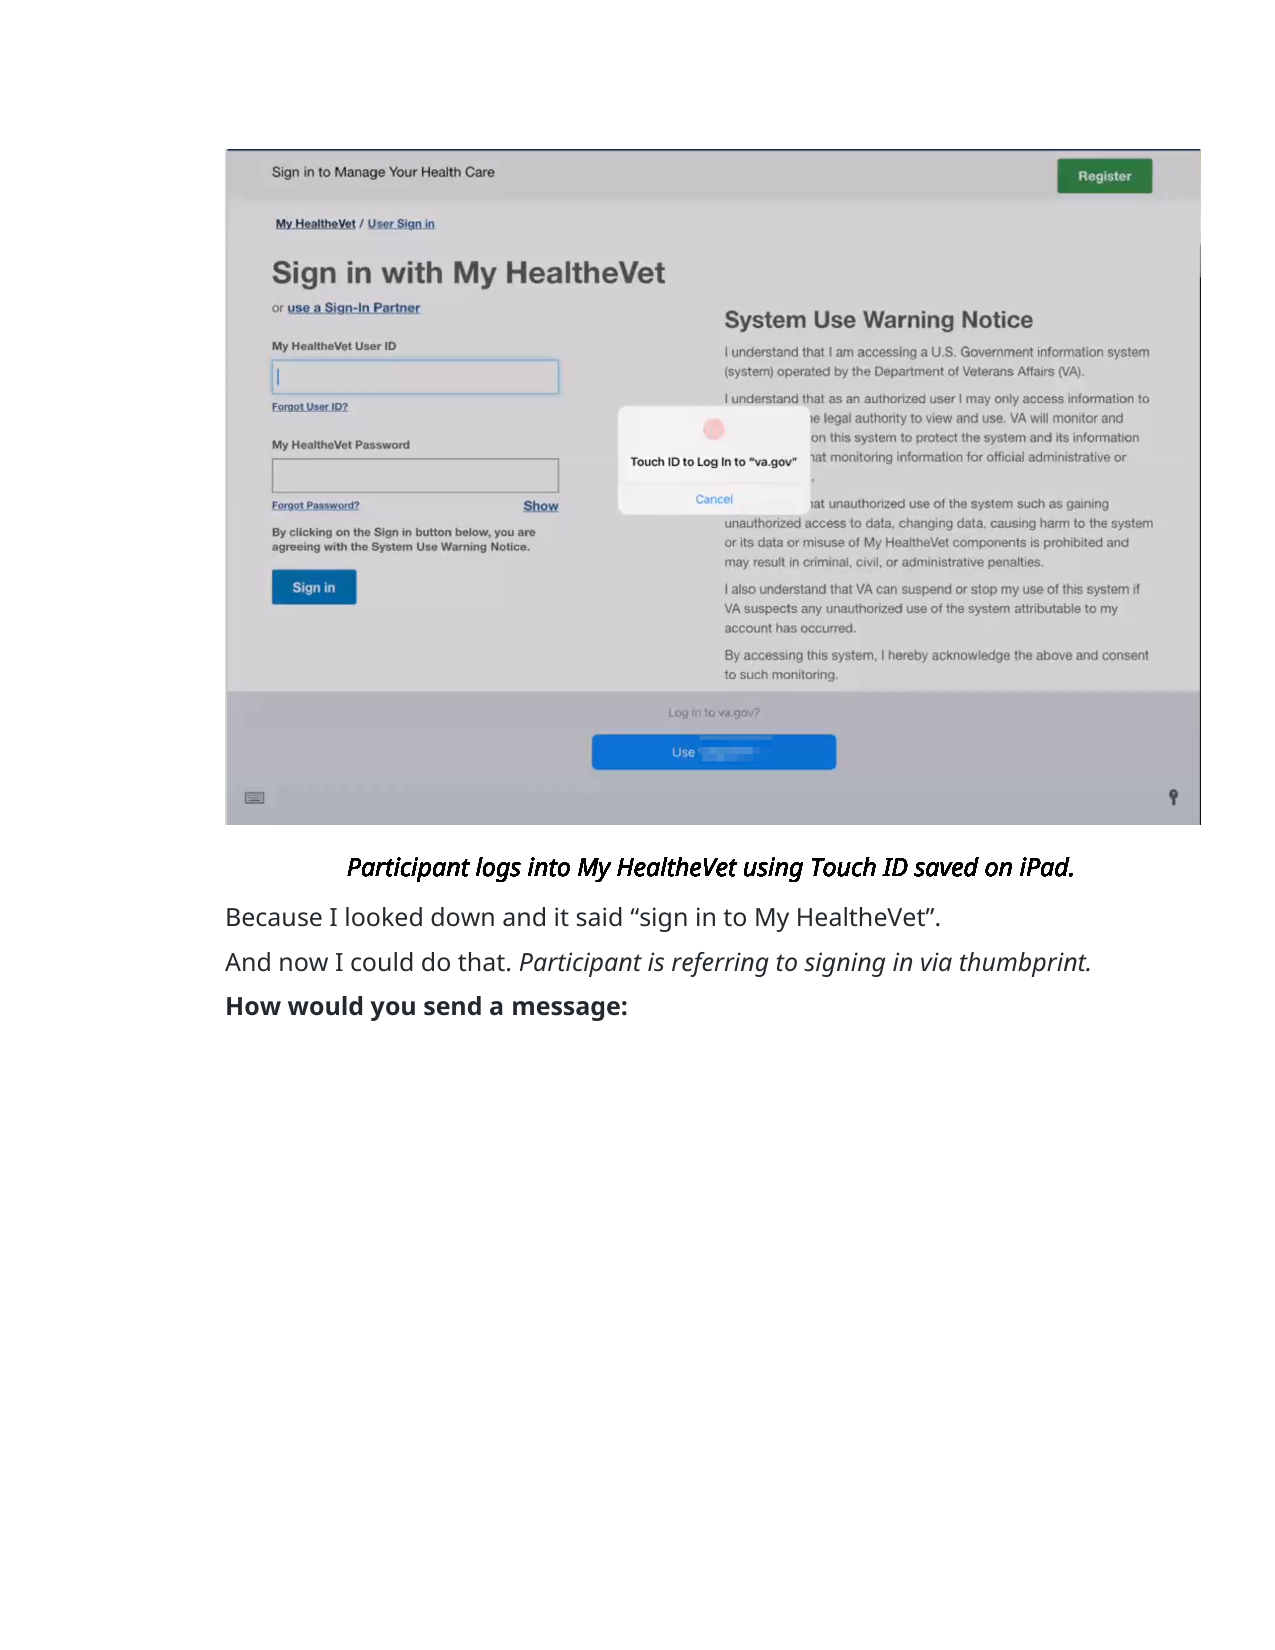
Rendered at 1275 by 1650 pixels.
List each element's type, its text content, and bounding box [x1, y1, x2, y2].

text And now I could do that. Participant is referring to signing in via thumbprint. [225, 944, 1125, 978]
text How would you send a message: [225, 989, 1125, 1023]
text Because I looked down and it said “sign in to My HealtheVet”. [225, 900, 1125, 934]
picture [225, 149, 1201, 825]
